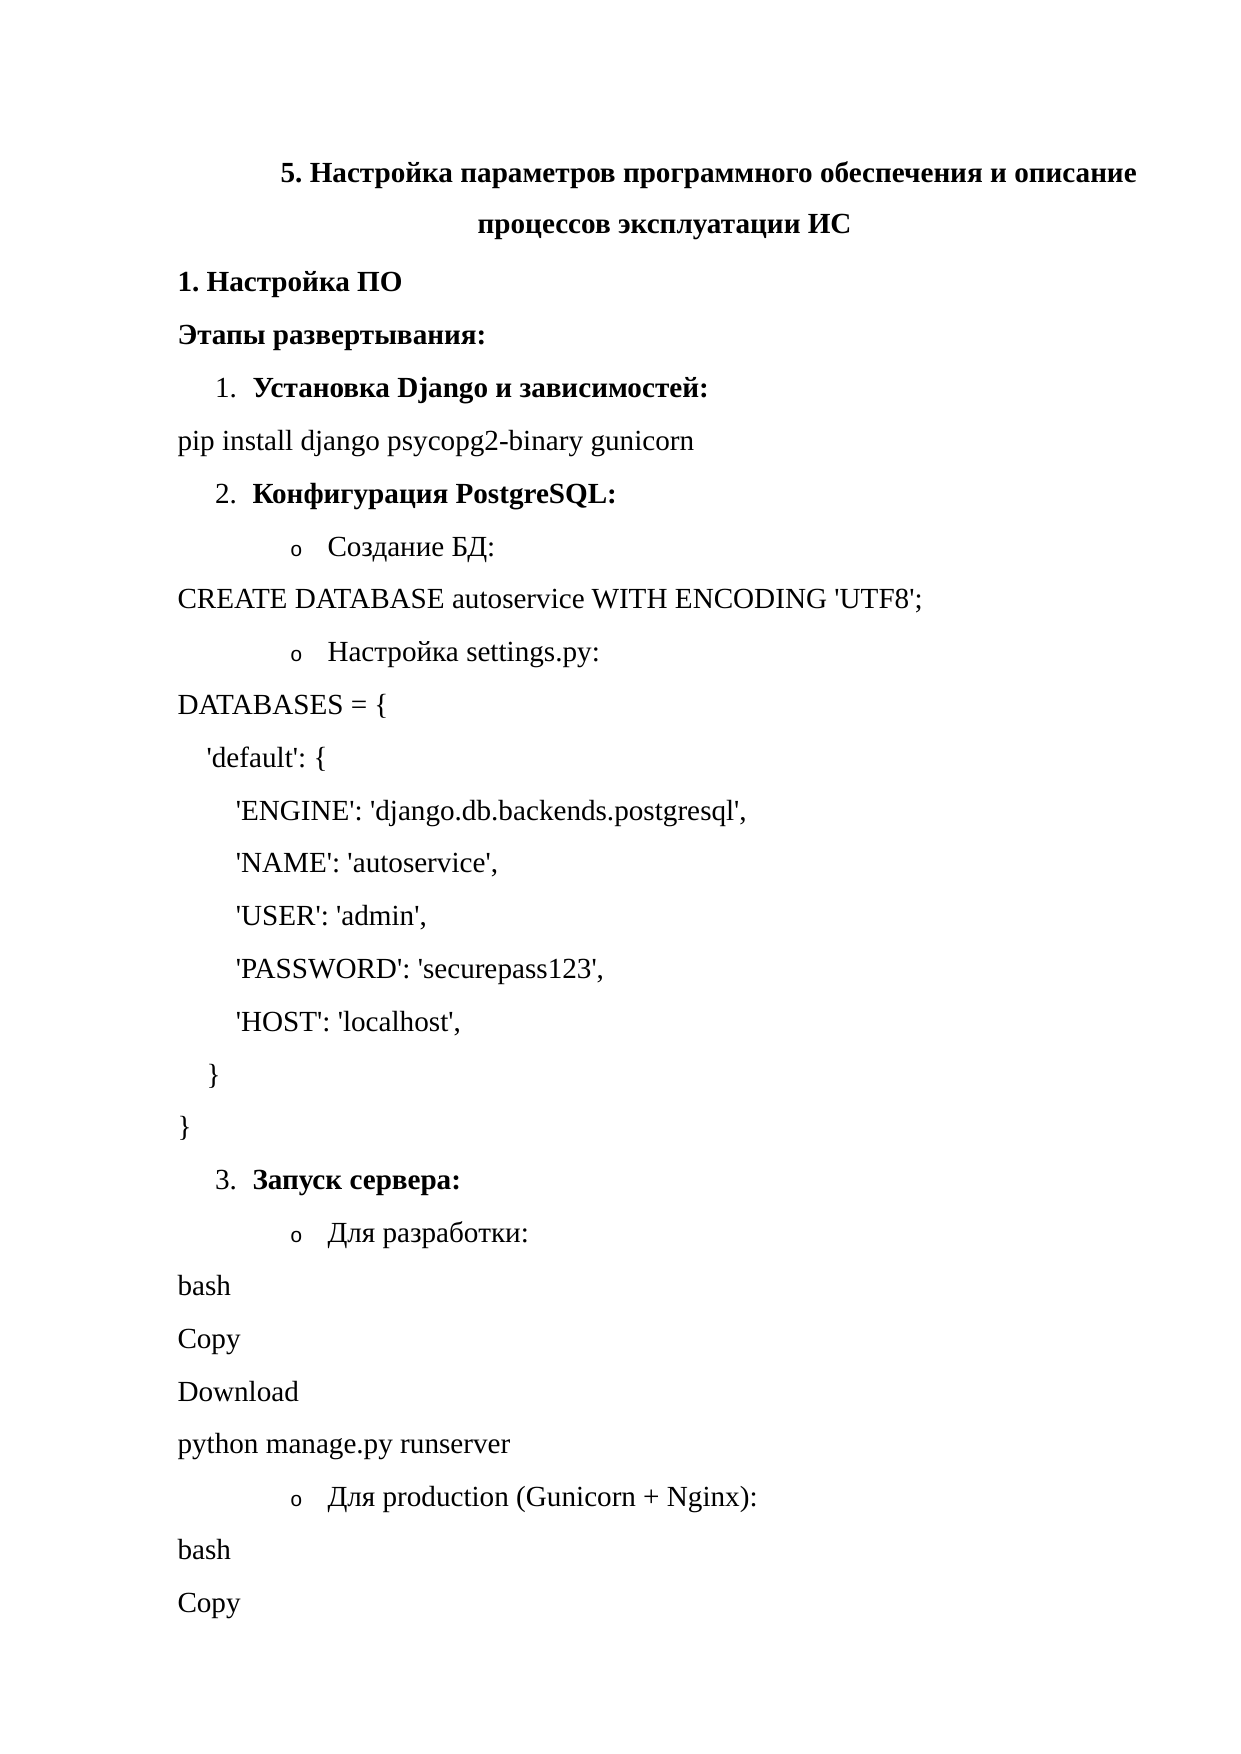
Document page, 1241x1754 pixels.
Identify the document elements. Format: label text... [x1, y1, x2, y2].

text Этапы развертывания: [177, 317, 1152, 351]
text 'default': { [177, 740, 1152, 773]
text } [177, 1057, 1152, 1090]
list Создание БД: [290, 529, 1152, 562]
text 'NAME': 'autoservice', [177, 846, 1152, 879]
text 1. Настройка ПО [177, 264, 1152, 298]
text bash [177, 1532, 1152, 1566]
list Для production (Gunicorn + Nginx): [290, 1479, 1152, 1513]
text Download [177, 1374, 1152, 1407]
text 'PASSWORD': 'securepass123', [177, 951, 1152, 985]
list Для разработки: [290, 1215, 1152, 1249]
text CREATE DATABASE autoservice WITH ENCODING 'UTF8'; [177, 581, 1152, 615]
text 'ENGINE': 'django.db.backends.postgresql', [177, 793, 1152, 826]
text pip install django psycopg2-binary gunicorn [177, 423, 1152, 457]
subtitle 5. Настройка параметров программного обеспечения и описание процессов эксплуатации ИС [177, 156, 1152, 239]
text 'USER': 'admin', [177, 898, 1152, 932]
text } [177, 1109, 1152, 1143]
text python manage.py runserver [177, 1426, 1152, 1460]
list Конфигурация PostgreSQL: [215, 476, 1152, 509]
text bash [177, 1268, 1152, 1302]
list Настройка settings.py: [290, 634, 1152, 668]
text Copy [177, 1321, 1152, 1354]
list Установка Django и зависимостей: [215, 370, 1152, 404]
list Запуск сервера: [215, 1162, 1152, 1196]
text 'HOST': 'localhost', [177, 1004, 1152, 1037]
text DATABASES = { [177, 687, 1152, 721]
text Copy [177, 1585, 1152, 1618]
